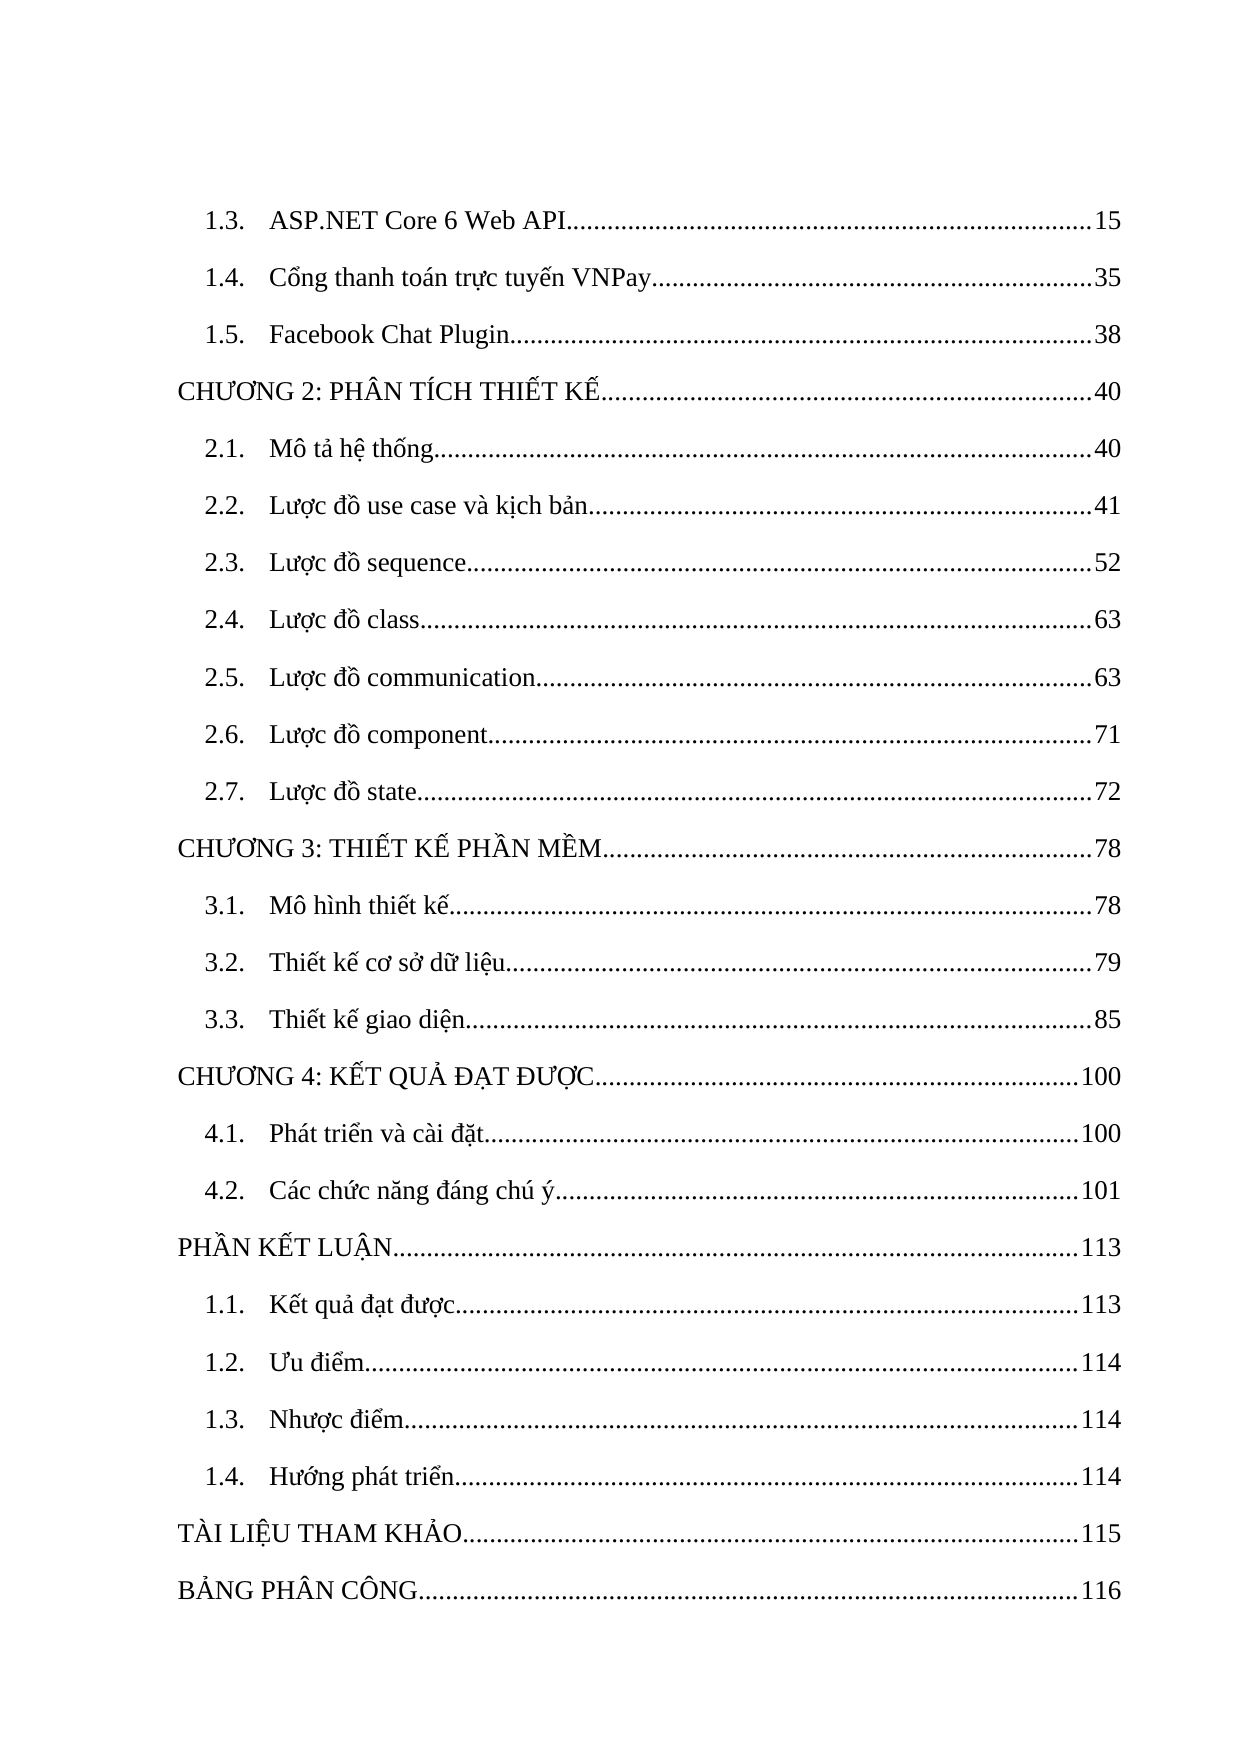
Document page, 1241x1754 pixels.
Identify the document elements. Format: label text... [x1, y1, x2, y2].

text 2.3. Lược đồ sequence 52 [204, 547, 1122, 578]
text 3.2. Thiết kế cơ sở dữ liệu 79 [204, 946, 1122, 977]
text 2.7. Lược đồ state 72 [204, 775, 1122, 806]
text 4.1. Phát triển và cài đặt 100 [204, 1117, 1122, 1148]
text 2.1. Mô tả hệ thống 40 [204, 432, 1122, 463]
text 1.3. Nhược điểm 114 [204, 1403, 1122, 1434]
text 1.2. Ưu điểm 114 [204, 1346, 1122, 1377]
text 2.5. Lược đồ communication 63 [204, 661, 1122, 692]
text 2.6. Lược đồ component 71 [204, 718, 1122, 749]
text CHƯƠNG 4: KẾT QUẢ ĐẠT ĐƯỢC 100 [177, 1060, 1122, 1091]
text 2.2. Lược đồ use case và kịch bản 41 [204, 489, 1122, 521]
text 2.4. Lược đồ class 63 [204, 604, 1122, 635]
text 4.2. Các chức năng đáng chú ý 101 [204, 1174, 1122, 1206]
text 1.3. ASP.NET Core 6 Web API 15 [204, 204, 1122, 235]
text 1.5. Facebook Chat Plugin 38 [204, 318, 1122, 349]
text 3.1. Mô hình thiết kế 78 [204, 889, 1122, 920]
text 1.4. Cổng thanh toán trực tuyến VNPay 35 [204, 261, 1122, 292]
text 1.4. Hướng phát triển 114 [204, 1460, 1122, 1491]
text 1.1. Kết quả đạt được 113 [204, 1289, 1122, 1320]
text CHƯƠNG 3: THIẾT KẾ PHẦN MỀM 78 [177, 832, 1122, 863]
text PHẦN KẾT LUẬN 113 [177, 1232, 1122, 1263]
text BẢNG PHÂN CÔNG 116 [177, 1574, 1122, 1605]
text TÀI LIỆU THAM KHẢO 115 [177, 1517, 1122, 1548]
text CHƯƠNG 2: PHÂN TÍCH THIẾT KẾ 40 [177, 375, 1122, 406]
text 3.3. Thiết kế giao diện 85 [204, 1003, 1122, 1034]
